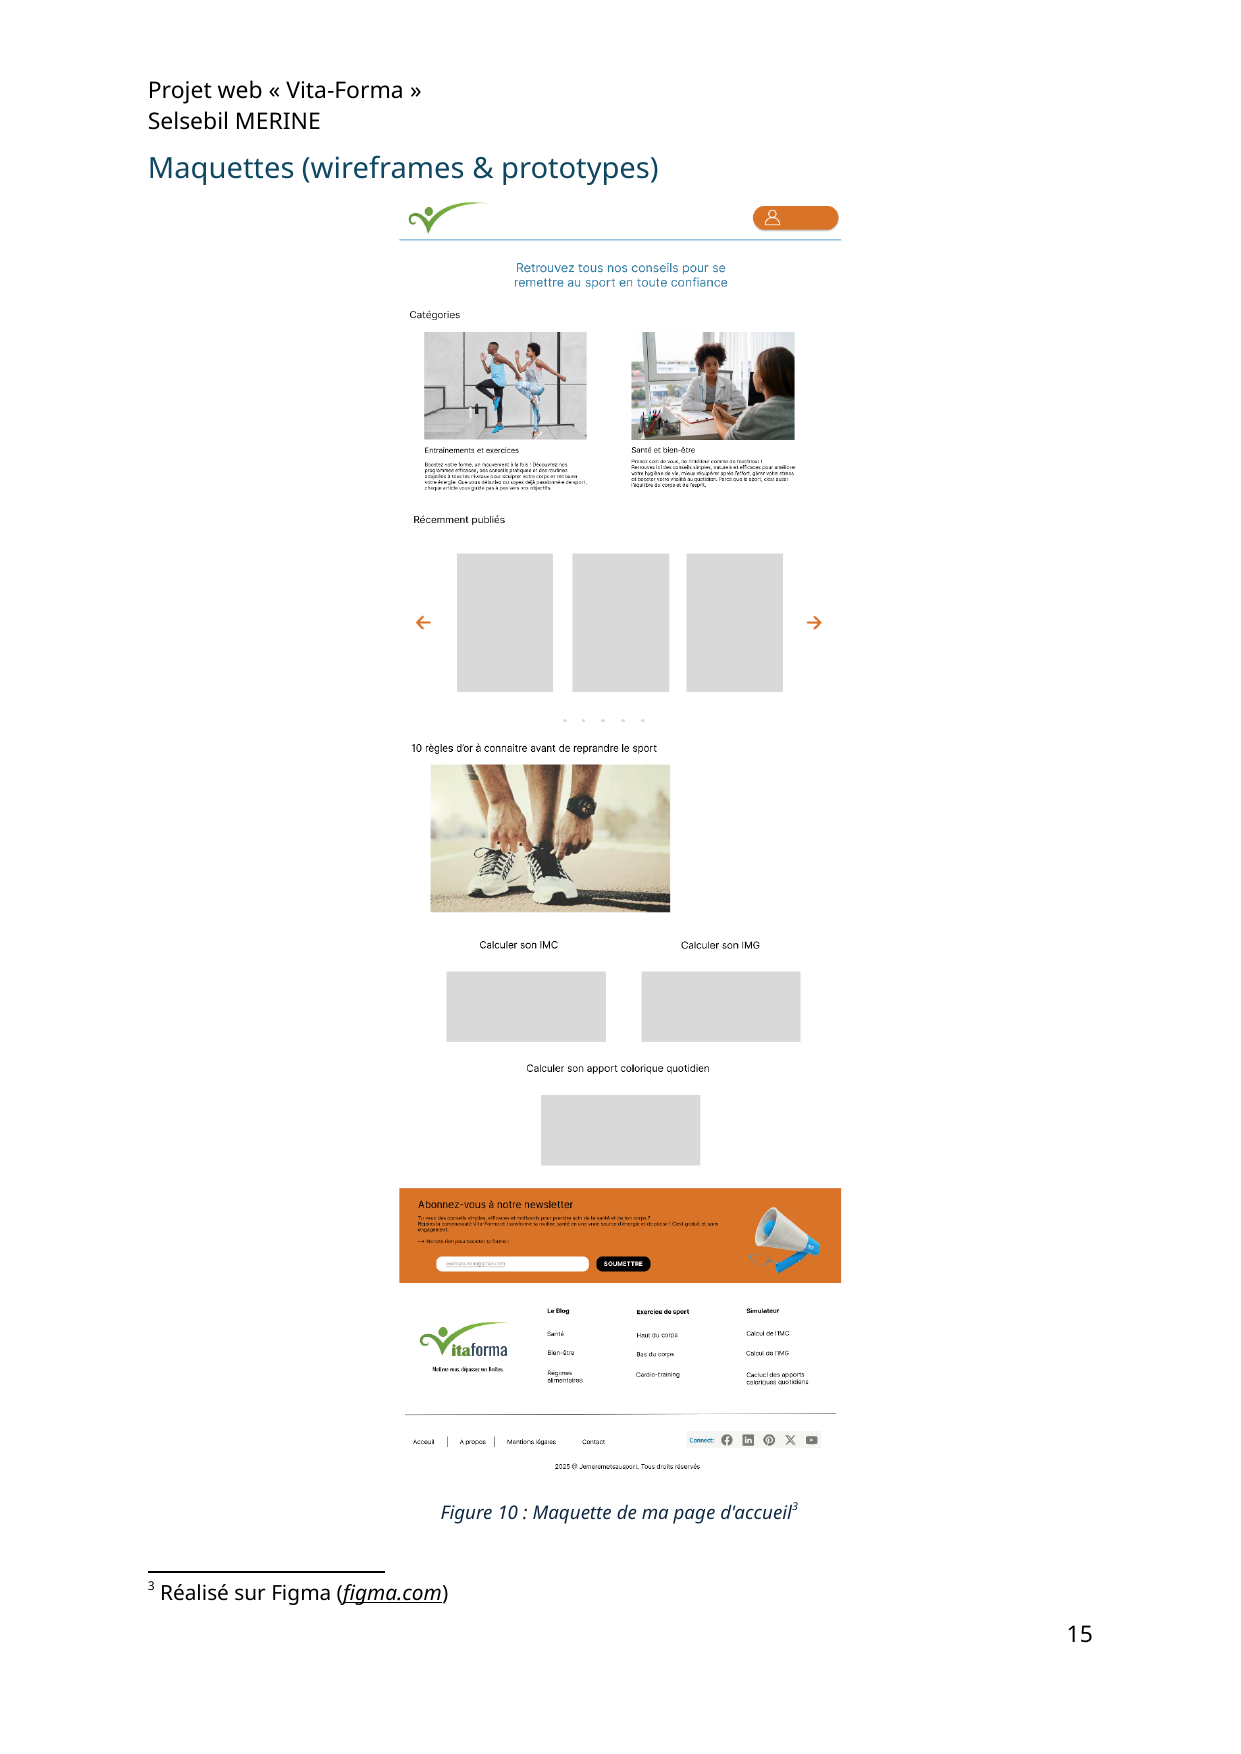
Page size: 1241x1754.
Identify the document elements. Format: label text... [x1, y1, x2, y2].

subtitle Maquettes (wireframes & prototypes) [148, 148, 1093, 187]
picture [399, 198, 842, 1480]
text Figure 10 : Maquette de ma page d'accueil [148, 1499, 1093, 1524]
